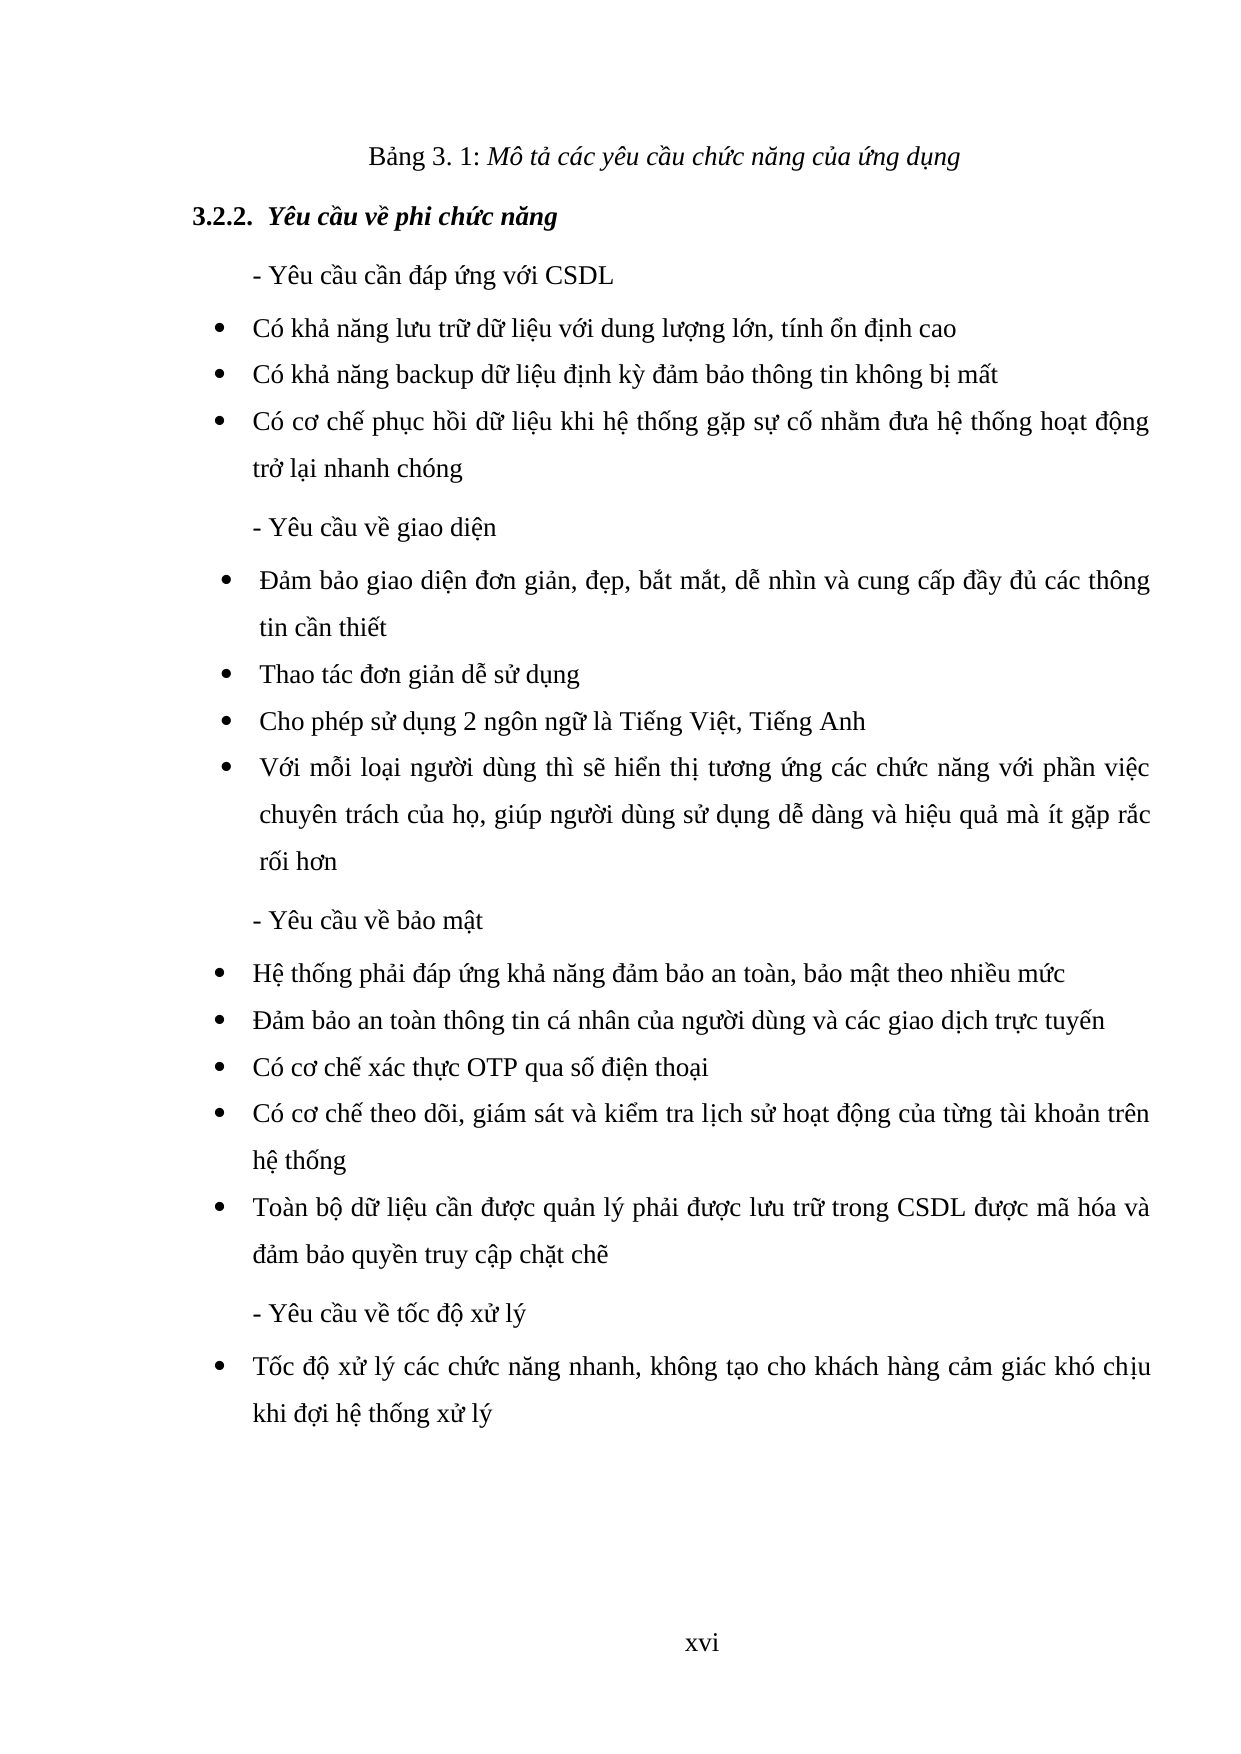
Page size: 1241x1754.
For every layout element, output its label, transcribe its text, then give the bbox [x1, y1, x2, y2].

list Thao tác đơn giản dễ sử dụng [222, 658, 1152, 689]
text - Yêu cầu về giao diện [177, 511, 1152, 542]
list Hệ thống phải đáp ứng khả năng đảm bảo an toàn, bảo mật theo nhiều mức [215, 957, 1152, 988]
subtitle Yêu cầu về phi chức năng [192, 199, 1152, 231]
list Tốc độ xử lý các chức năng nhanh, không tạo cho khách hàng cảm giác khó chịu khi đợi hệ thống xử lý [215, 1350, 1152, 1428]
text - Yêu cầu về tốc độ xử lý [177, 1297, 1152, 1328]
list Có cơ chế xác thực OTP qua số điện thoại [215, 1051, 1152, 1082]
list Đảm bảo giao diện đơn giản, đẹp, bắt mắt, dễ nhìn và cung cấp đầy đủ các thông tin cần thiết [222, 564, 1152, 642]
list Có khả năng lưu trữ dữ liệu với dung lượng lớn, tính ổn định cao [215, 312, 1152, 343]
text Bảng 3. 1: Mô tả các yêu cầu chức năng của ứng dụng [177, 140, 1152, 172]
list Đảm bảo an toàn thông tin cá nhân của người dùng và các giao dịch trực tuyến [215, 1004, 1152, 1035]
list Cho phép sử dụng 2 ngôn ngữ là Tiếng Việt, Tiếng Anh [222, 704, 1152, 736]
list Có cơ chế phục hồi dữ liệu khi hệ thống gặp sự cố nhằm đưa hệ thống hoạt động trở lại nhanh chóng [215, 405, 1152, 483]
list Có cơ chế theo dõi, giám sát và kiểm tra lịch sử hoạt động của từng tài khoản trên hệ thống [215, 1098, 1152, 1176]
list Toàn bộ dữ liệu cần được quản lý phải được lưu trữ trong CSDL được mã hóa và đảm bảo quyền truy cập chặt chẽ [215, 1191, 1152, 1269]
list Có khả năng backup dữ liệu định kỳ đảm bảo thông tin không bị mất [215, 358, 1152, 390]
text - Yêu cầu cần đáp ứng với CSDL [177, 259, 1152, 290]
list Với mỗi loại người dùng thì sẽ hiển thị tương ứng các chức năng với phần việc chuyên trách của họ, giúp người dùng sử dụng dễ dàng và hiệu quả mà ít gặp rắc rối hơn [222, 751, 1152, 876]
text - Yêu cầu về bảo mật [177, 904, 1152, 935]
